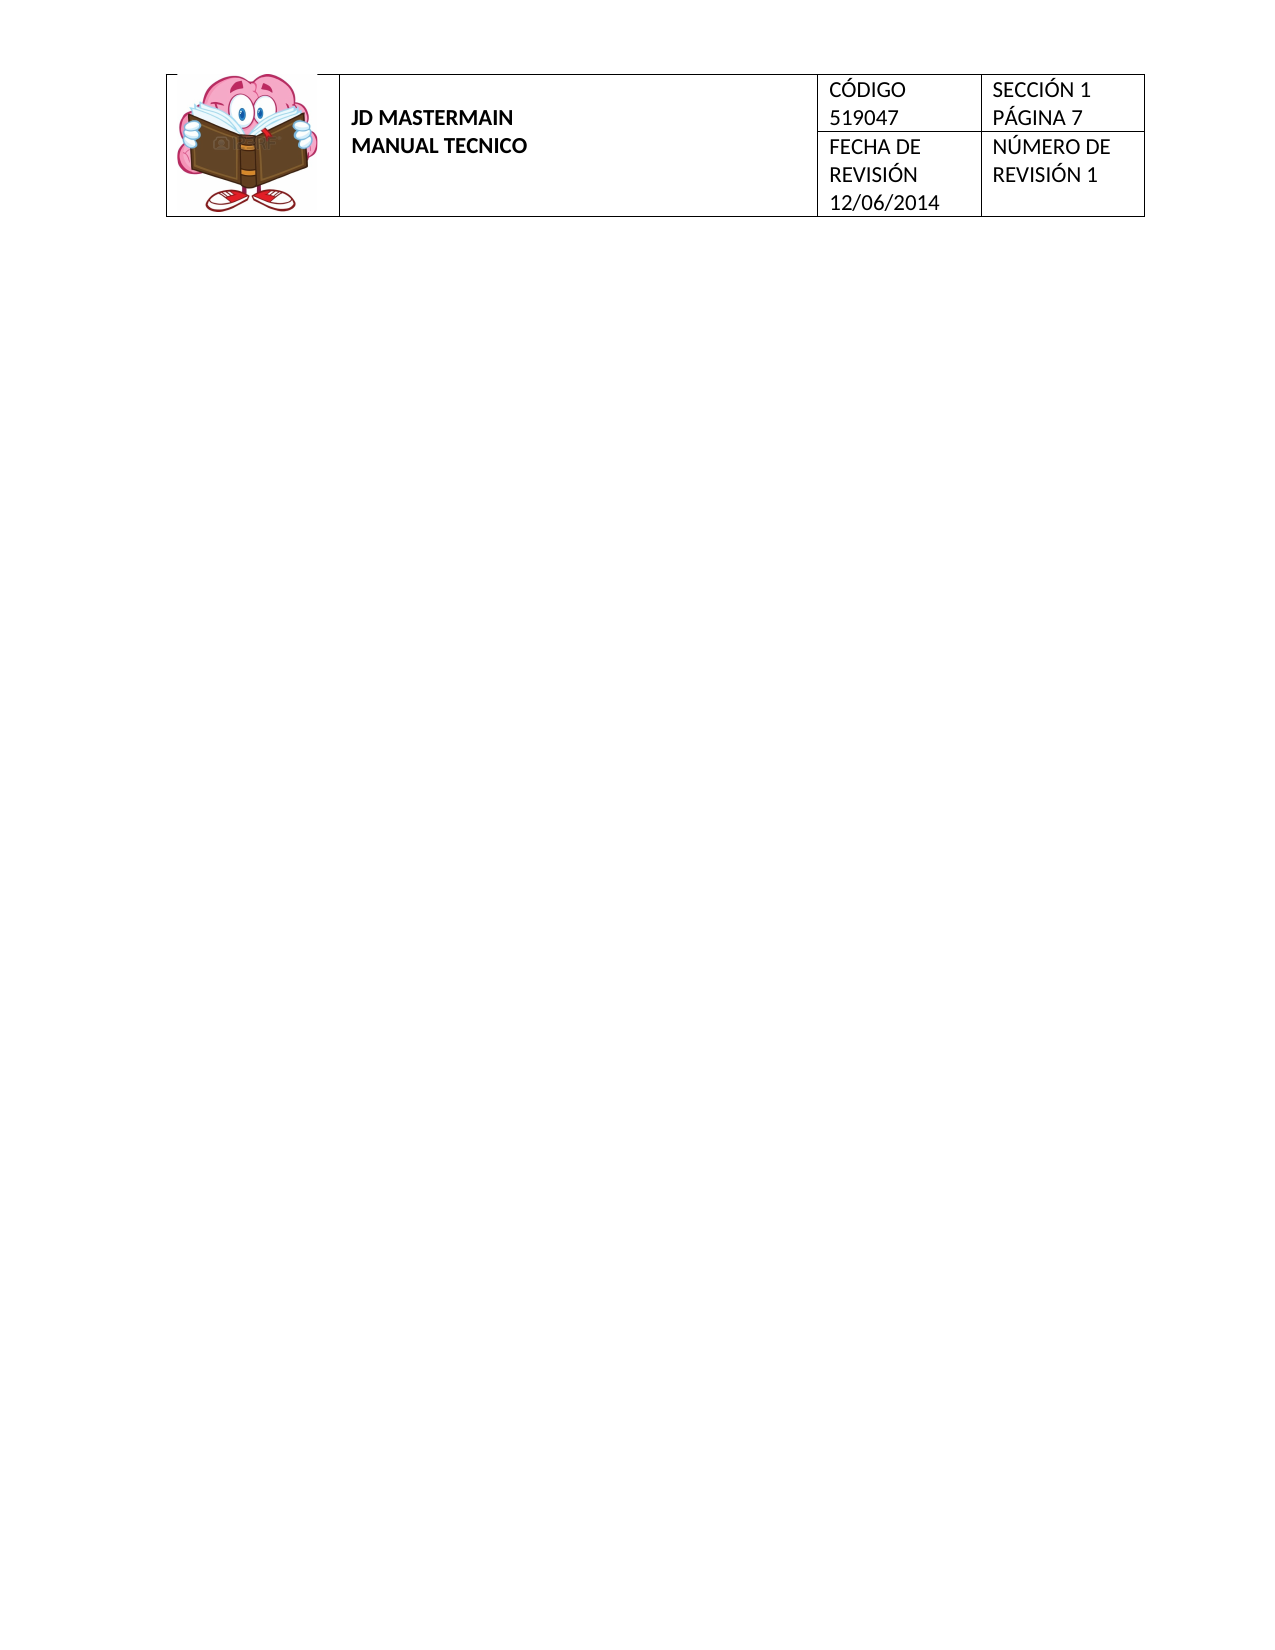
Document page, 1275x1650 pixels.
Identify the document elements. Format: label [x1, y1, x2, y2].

picture [177, 74, 318, 212]
